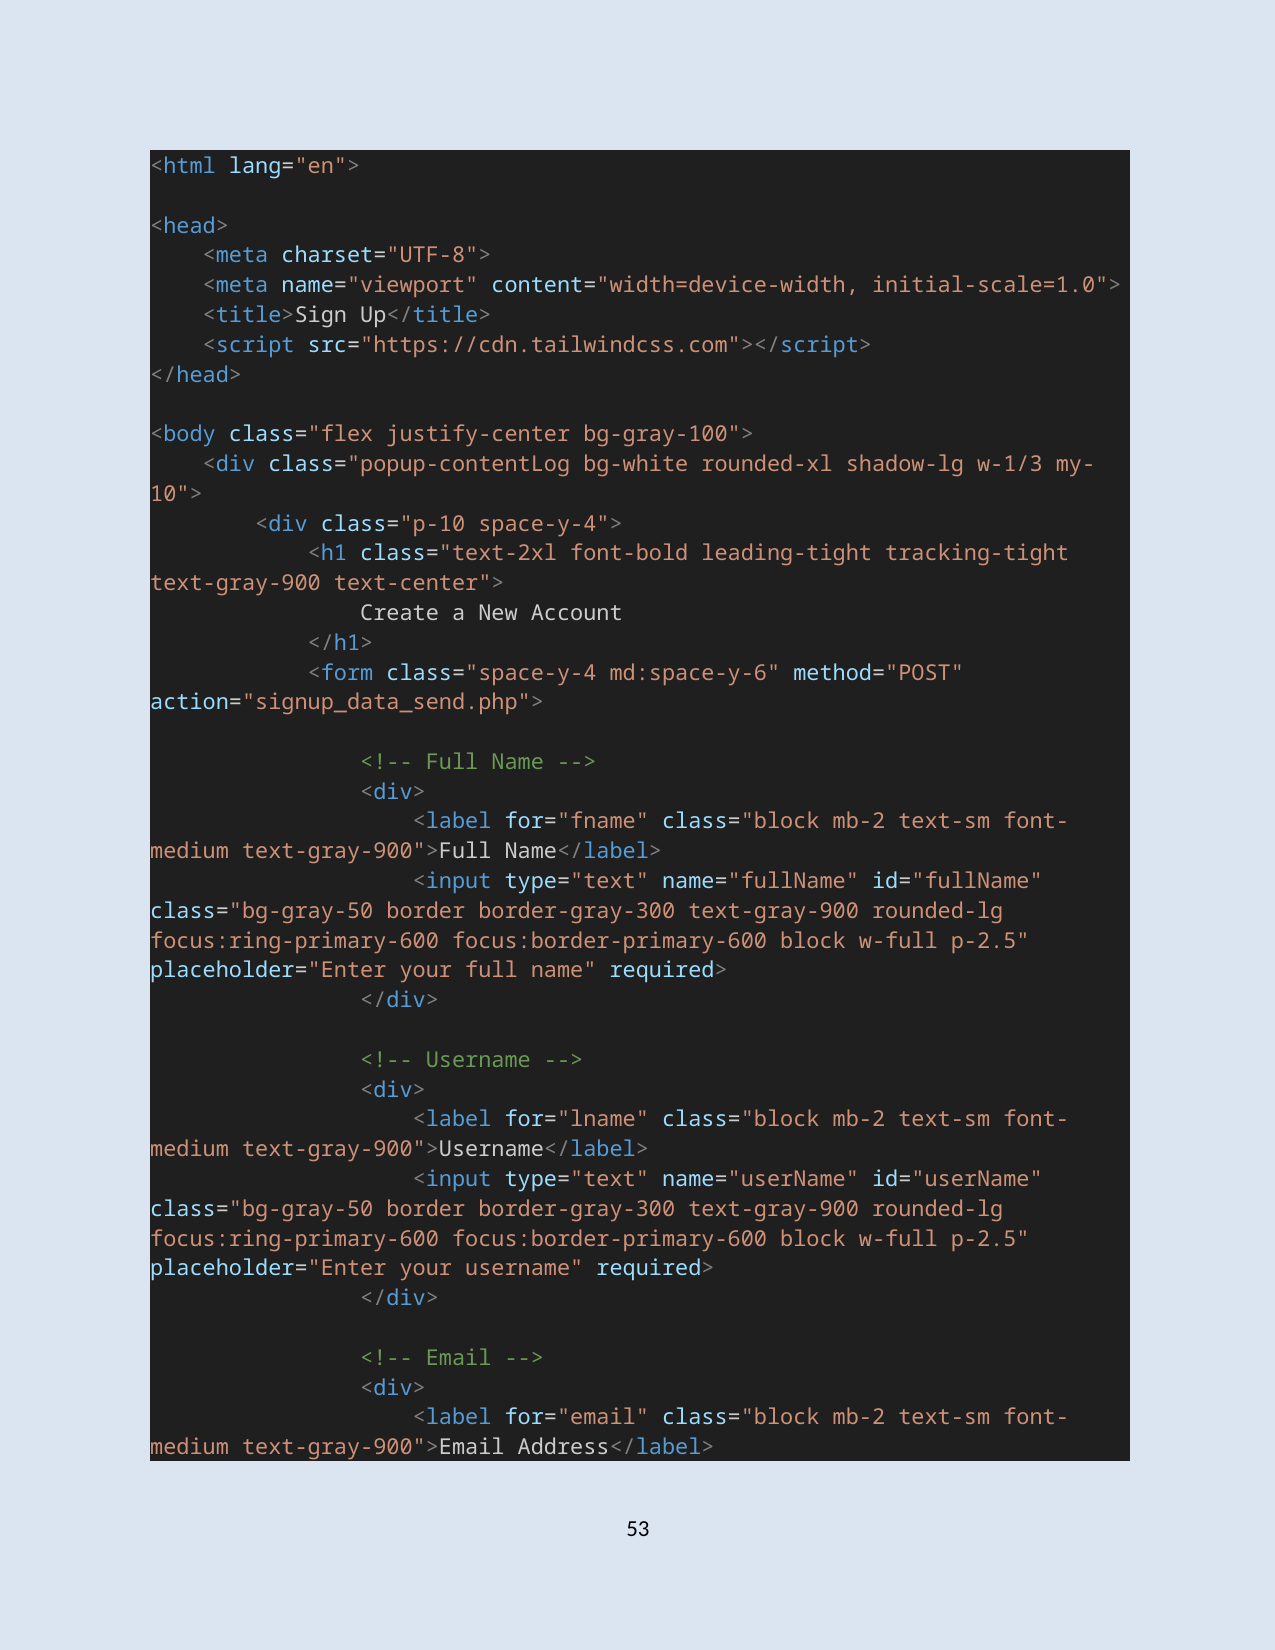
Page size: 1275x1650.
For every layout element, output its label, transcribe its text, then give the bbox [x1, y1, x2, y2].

text <form class="space-y-4 md:space-y-6" method="POST" action="signup_data_send.php"> [150, 656, 1130, 716]
text <!-- Email --> [150, 1342, 1130, 1371]
text <input type="text" name="userName" id="userName" class="bg-gray-50 border border-gray-300 text-gray-900 rounded-lg focus:ring-primary-600 focus:border-primary-600 block w-full p-2.5" placeholder="Enter your username" required> [150, 1163, 1130, 1282]
text <div class="p-10 space-y-4"> [150, 507, 1130, 537]
text <!-- Username --> [150, 1044, 1130, 1073]
text <label for="lname" class="block mb-2 text-sm font-medium text-gray-900">Username</label> [150, 1103, 1130, 1163]
text </h1> [150, 627, 1130, 656]
text <head> [150, 209, 1130, 239]
text <title>Sign Up</title> [150, 299, 1130, 329]
text <html lang="en"> [150, 150, 1130, 180]
text <h1 class="text-2xl font-bold leading-tight tracking-tight text-gray-900 text-center"> [150, 537, 1130, 597]
text Create a New Account [150, 597, 1130, 627]
text <!-- Full Name --> [150, 746, 1130, 776]
text <div class="popup-contentLog bg-white rounded-xl shadow-lg w-1/3 my-10"> [150, 448, 1130, 507]
text <label for="fname" class="block mb-2 text-sm font-medium text-gray-900">Full Name</label> [150, 805, 1130, 865]
text <div> [150, 776, 1130, 805]
text <meta charset="UTF-8"> [150, 239, 1130, 269]
text <label for="email" class="block mb-2 text-sm font-medium text-gray-900">Email Address</label> [150, 1401, 1130, 1461]
text <div> [150, 1371, 1130, 1401]
text </div> [150, 1282, 1130, 1312]
text <input type="text" name="fullName" id="fullName" class="bg-gray-50 border border-gray-300 text-gray-900 rounded-lg focus:ring-primary-600 focus:border-primary-600 block w-full p-2.5" placeholder="Enter your full name" required> [150, 865, 1130, 984]
text </div> [150, 984, 1130, 1014]
text <body class="flex justify-center bg-gray-100"> [150, 418, 1130, 448]
text <meta name="viewport" content="width=device-width, initial-scale=1.0"> [150, 269, 1130, 299]
text <div> [150, 1073, 1130, 1103]
text </head> [150, 358, 1130, 388]
text <script src="https://cdn.tailwindcss.com"></script> [150, 329, 1130, 358]
